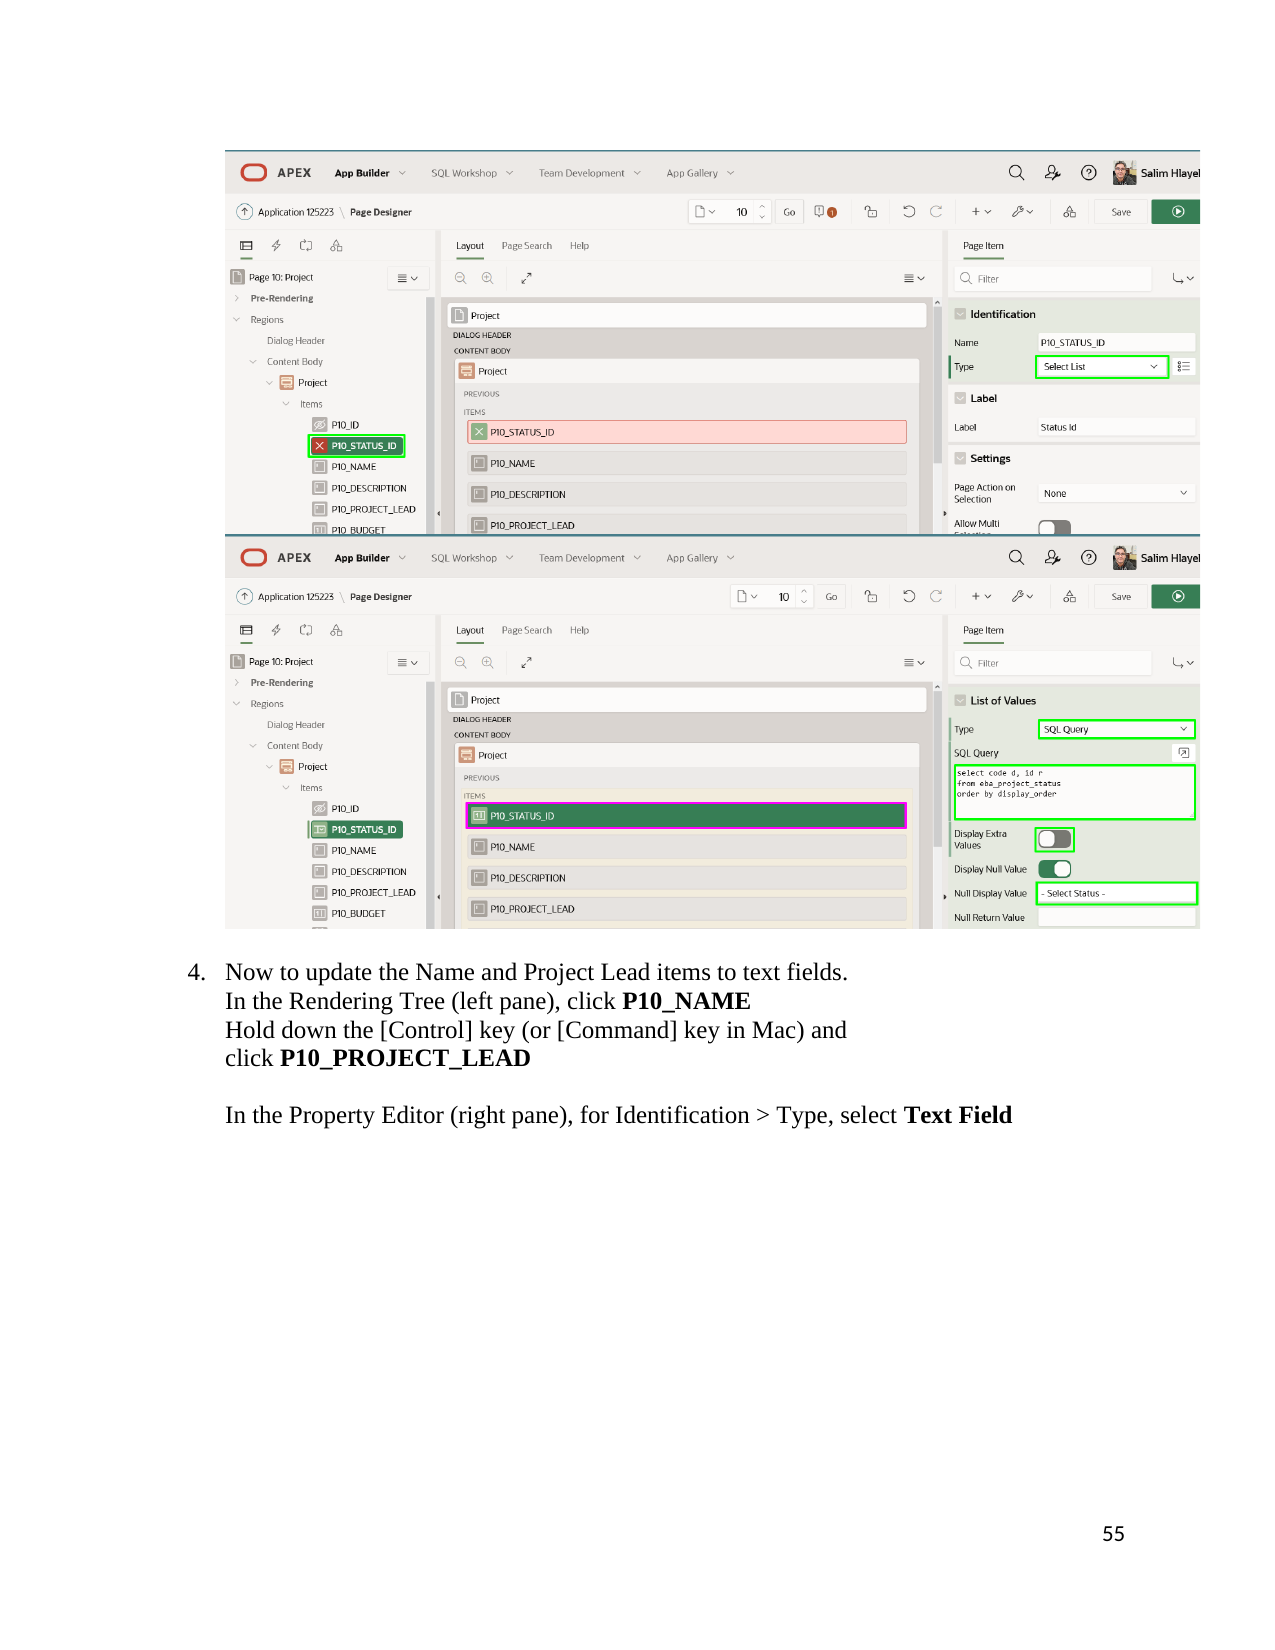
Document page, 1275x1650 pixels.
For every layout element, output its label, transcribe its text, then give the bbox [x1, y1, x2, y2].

text In the Property Editor (right pane), for Identification > Type, select Text Field [225, 1100, 1125, 1129]
picture [225, 150, 1200, 929]
list Now to update the Name and Project Lead items to text fields. In the Rendering Tree (left pane), click P10_NAME Hold down the [Control] key (or [Command] key in Mac) and click P10_PROJECT_LEAD [187, 957, 1125, 1072]
